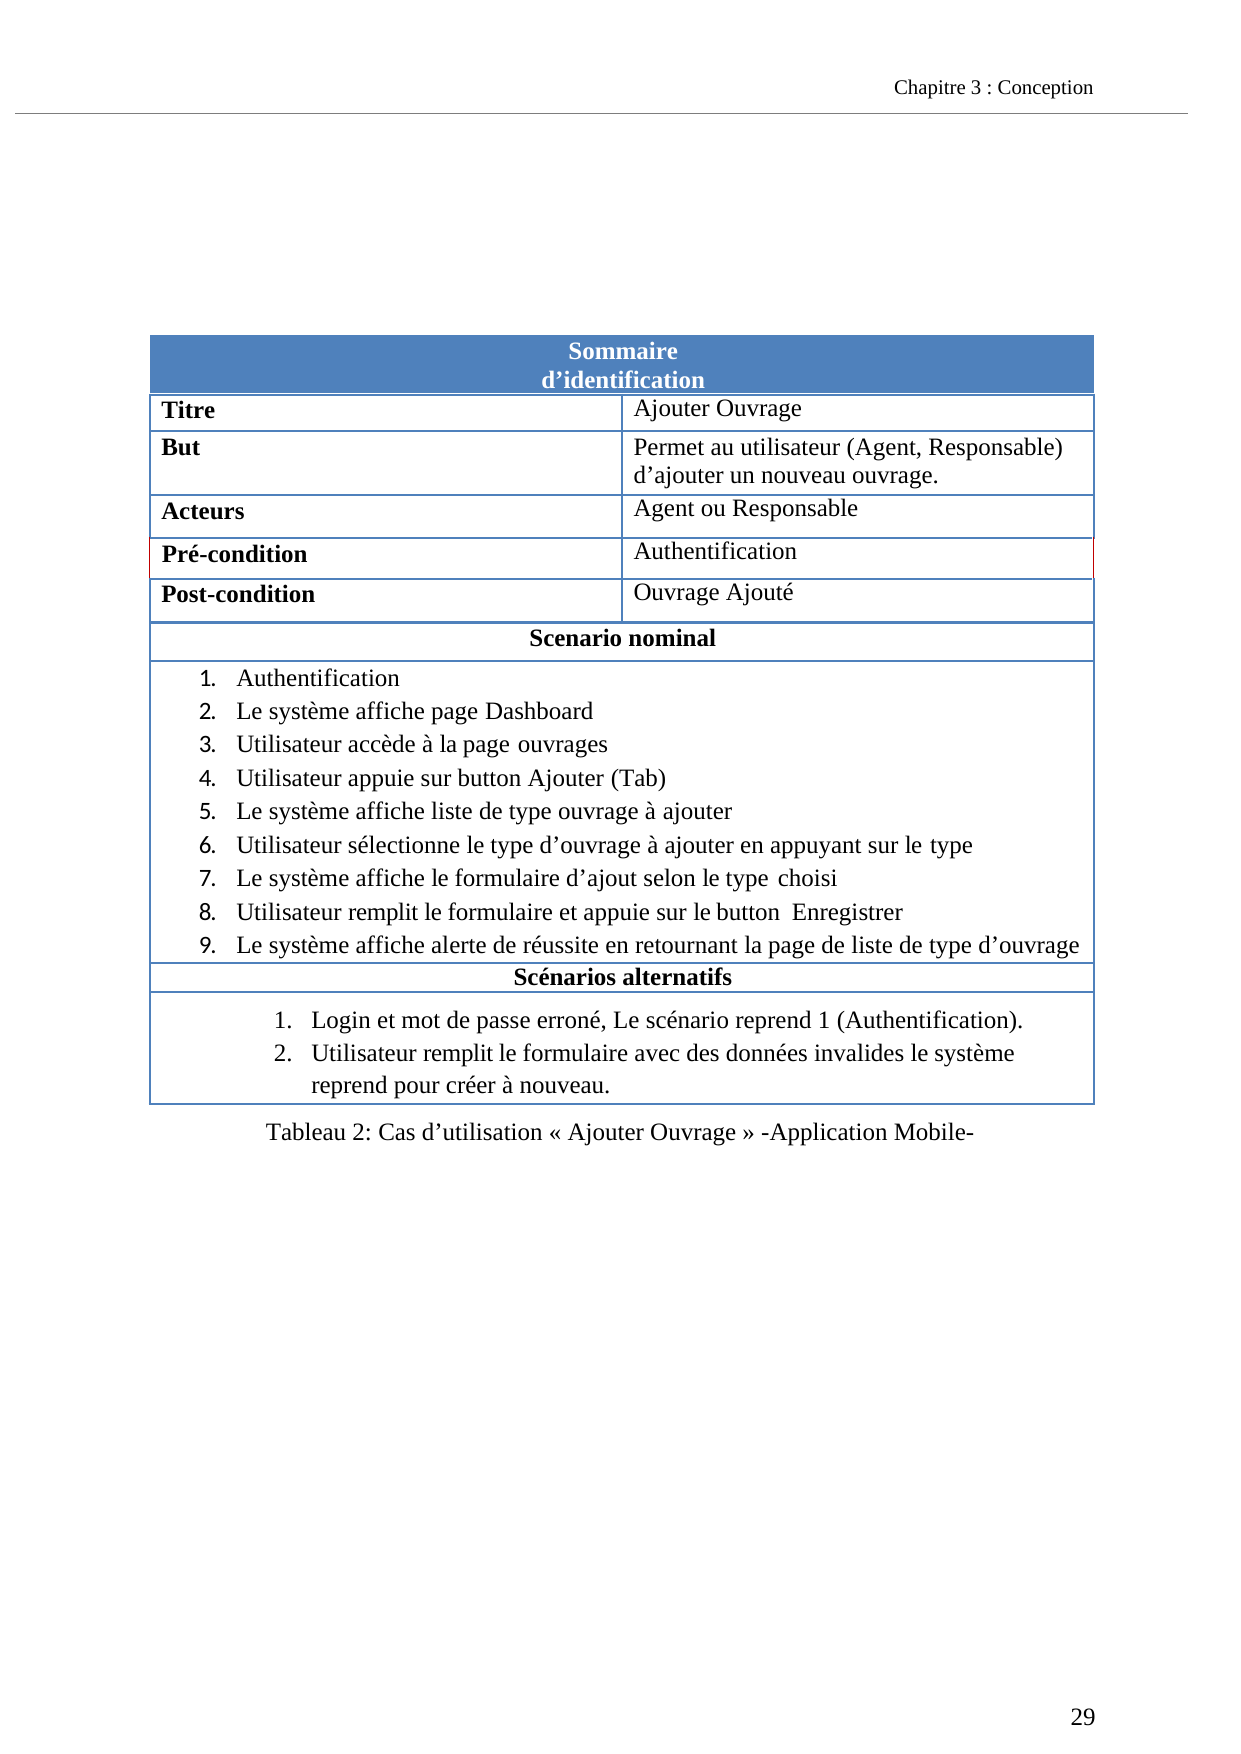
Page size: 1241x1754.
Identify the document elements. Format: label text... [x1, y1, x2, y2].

table_cell Login et mot de passe erroné, Le scénario reprend 1 (Authentification). Utilisateur remplit le formulaire avec des données invalides le système reprend pour créer à nouveau. [151, 993, 1093, 1103]
table_cell Post-condition [151, 580, 621, 621]
table_cell Ajouter Ouvrage [623, 396, 1093, 430]
table_cell Acteurs [151, 496, 621, 537]
table_cell Scénarios alternatifs [151, 964, 1093, 991]
table_cell Scenario nominal [151, 624, 1093, 660]
text Tableau 2: Cas d’utilisation « Ajouter Ouvrage » -Application Mobile- [202, 1117, 1038, 1145]
table_cell Ouvrage Ajouté [623, 578, 1093, 621]
table_cell Pré-condition [150, 539, 621, 577]
table_header Sommaire d’identification [150, 335, 1094, 393]
table_cell Permet au utilisateur (Agent, Responsable) d’ajouter un nouveau ouvrage. [623, 432, 1093, 494]
table_cell Authentification Le système affiche page Dashboard Utilisateur accède à la page ouvrages Utilisateur appuie sur button Ajouter (Tab) Le système affiche liste de type ouvrage à ajouter Utilisateur sélectionne le type d’ouvrage à ajouter en appuyant sur le type Le système affiche le formulaire d’ajout selon le type choisi Utilisateur remplit le formulaire et appuie sur le button Enregistrer Le système affiche alerte de réussite en retournant la page de liste de type d’ouvrage [151, 662, 1093, 962]
table_cell But [151, 432, 621, 494]
table_cell Titre [151, 396, 621, 430]
table_cell Authentification [623, 537, 1093, 577]
table_cell Agent ou Responsable [623, 496, 1093, 537]
